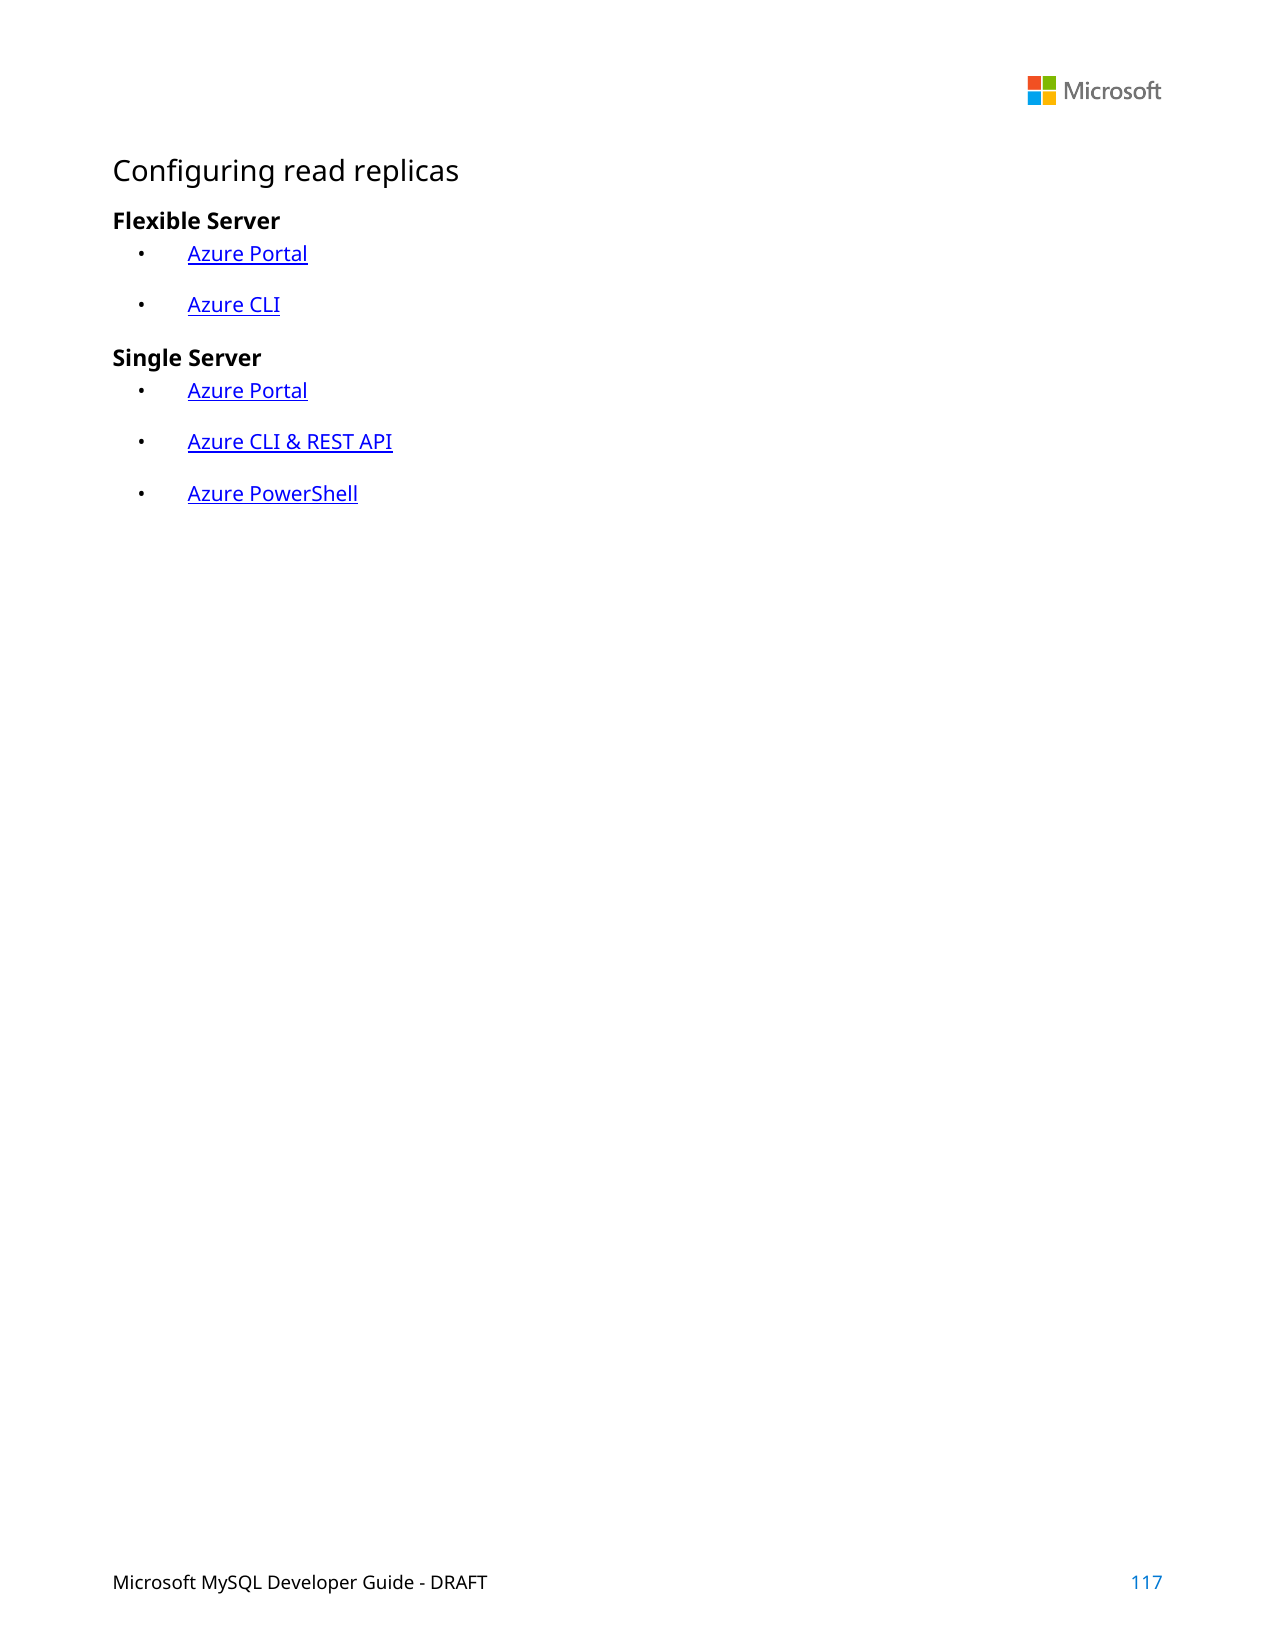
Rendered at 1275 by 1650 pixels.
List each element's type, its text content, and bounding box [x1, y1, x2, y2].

subtitle Single Server [112, 342, 1162, 373]
subtitle Configuring read replicas [112, 150, 1162, 190]
list Azure CLI & REST API [137, 427, 1162, 456]
list Azure CLI [137, 291, 1162, 319]
subtitle Flexible Server [112, 205, 1162, 237]
list Azure Portal [137, 239, 1162, 267]
list Azure PowerShell [137, 479, 1162, 507]
picture [1026, 75, 1163, 107]
list Azure Portal [137, 376, 1162, 404]
